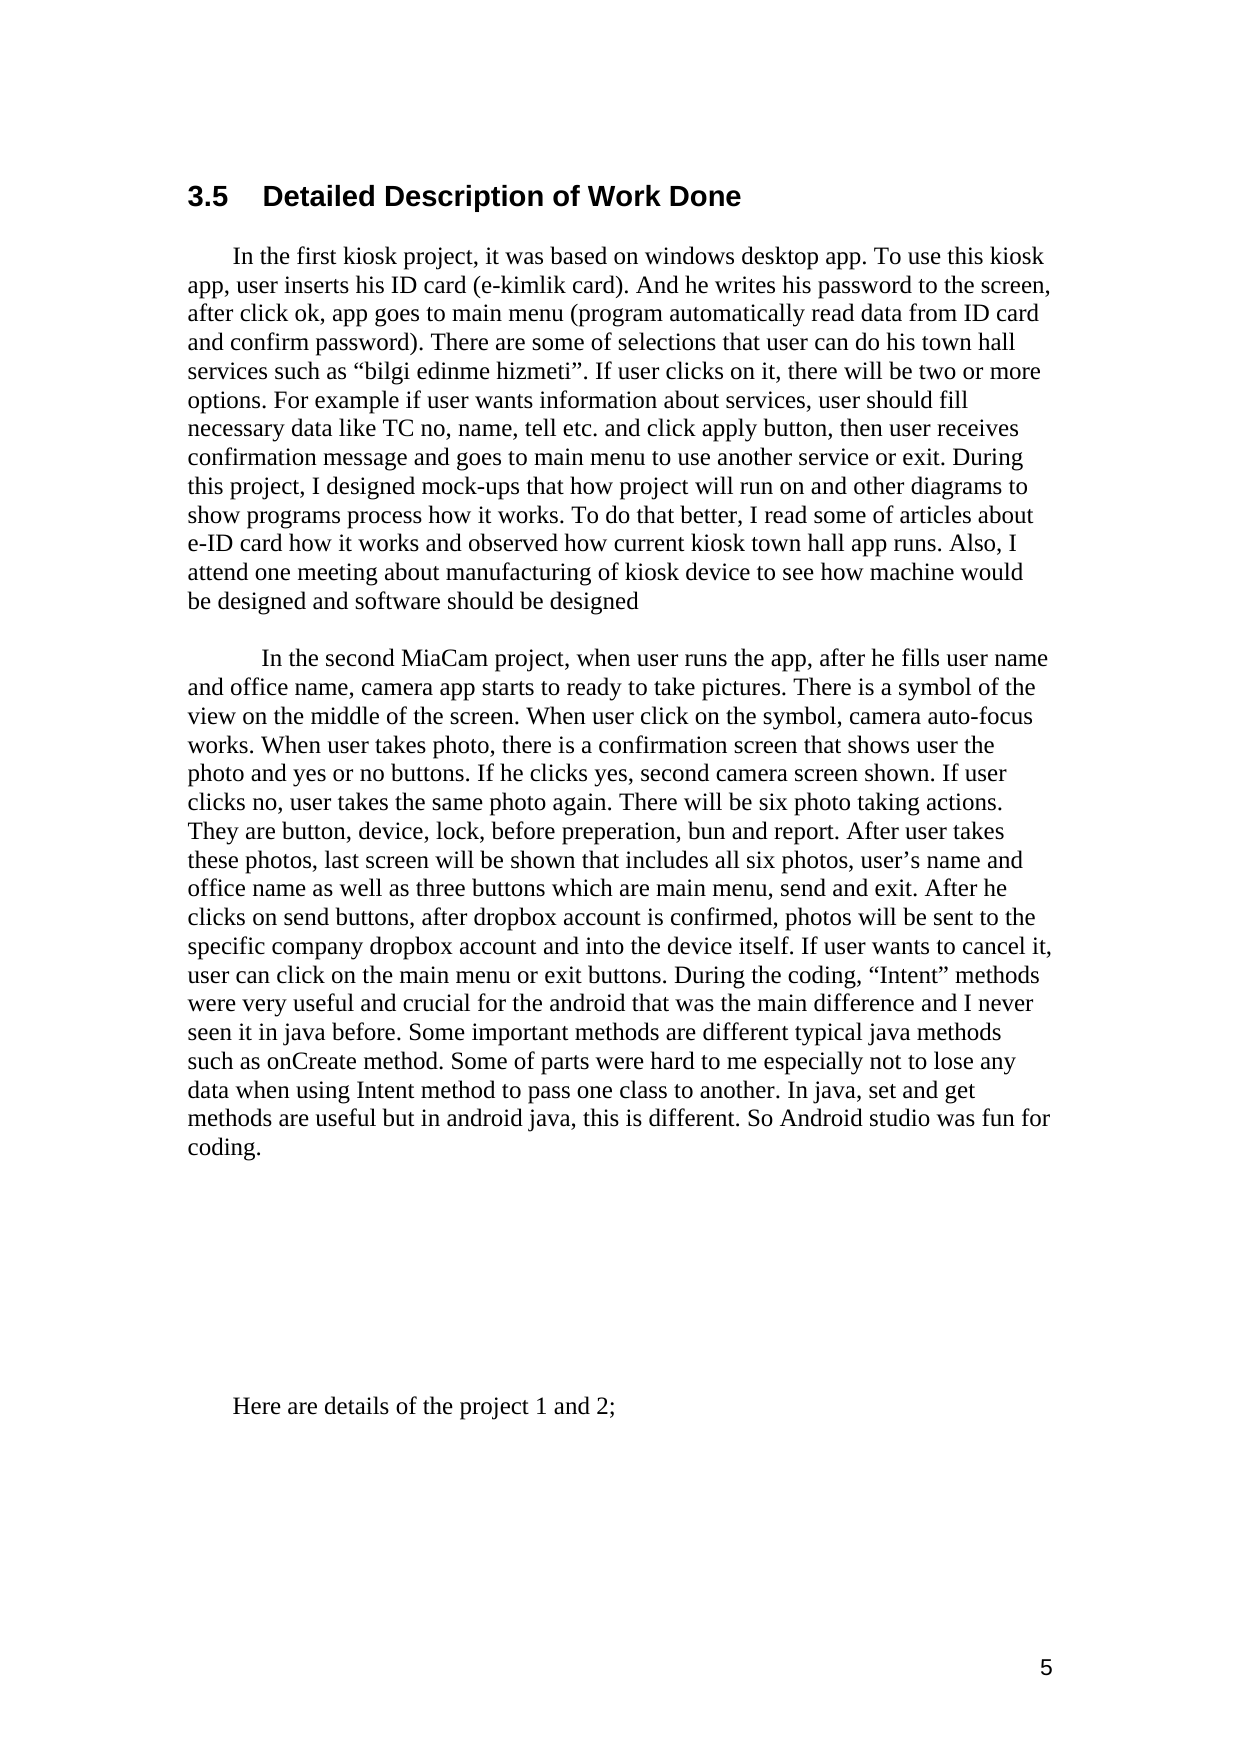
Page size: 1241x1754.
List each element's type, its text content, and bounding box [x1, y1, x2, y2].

text 3.5 Detailed Description of Work Done [187, 179, 1053, 212]
text In the second MiaCam project, when user runs the app, after he fills user name and office name, camera app starts to ready to take pictures. There is a symbol of the view on the middle of the screen. When user click on the symbol, camera auto-focus works. When user takes photo, there is a confirmation screen that shows user the photo and yes or no buttons. If he clicks yes, second camera screen shown. If user clicks no, user takes the same photo again. There will be six photo taking actions. They are button, device, lock, before preperation, bun and report. After user takes these photos, last screen will be shown that includes all six photos, user’s name and office name as well as three buttons which are main menu, send and exit. After he clicks on send buttons, after dropbox account is confirmed, photos will be sent to the specific company dropbox account and into the device itself. If user wants to cancel it, user can click on the main menu or exit buttons. During the coding, “Intent” methods were very useful and crucial for the android that was the main difference and I never seen it in java before. Some important methods are different typical java methods such as onCreate method. Some of parts were hard to me especially not to lose any data when using Intent method to pass one class to another. In java, set and get methods are useful but in android java, this is different. So Android studio was fun for coding. [187, 643, 1053, 1161]
text Here are details of the project 1 and 2; [187, 1391, 1053, 1420]
text In the first kiosk project, it was based on windows desktop app. To use this kiosk app, user inserts his ID card (e-kimlik card). And he writes his password to the screen, after click ok, app goes to main menu (program automatically read data from ID card and confirm password). There are some of selections that user can do his town hall services such as “bilgi edinme hizmeti”. If user clicks on it, there will be two or more options. For example if user wants information about services, user should fill necessary data like TC no, name, tell etc. and click apply button, then user receives confirmation message and goes to main menu to use another service or exit. During this project, I designed mock-ups that how project will run on and other diagrams to show programs process how it works. To do that better, I read some of articles about e-ID card how it works and observed how current kiosk town hall app runs. Also, I attend one meeting about manufacturing of kiosk device to see how machine would be designed and software should be designed [187, 241, 1053, 615]
